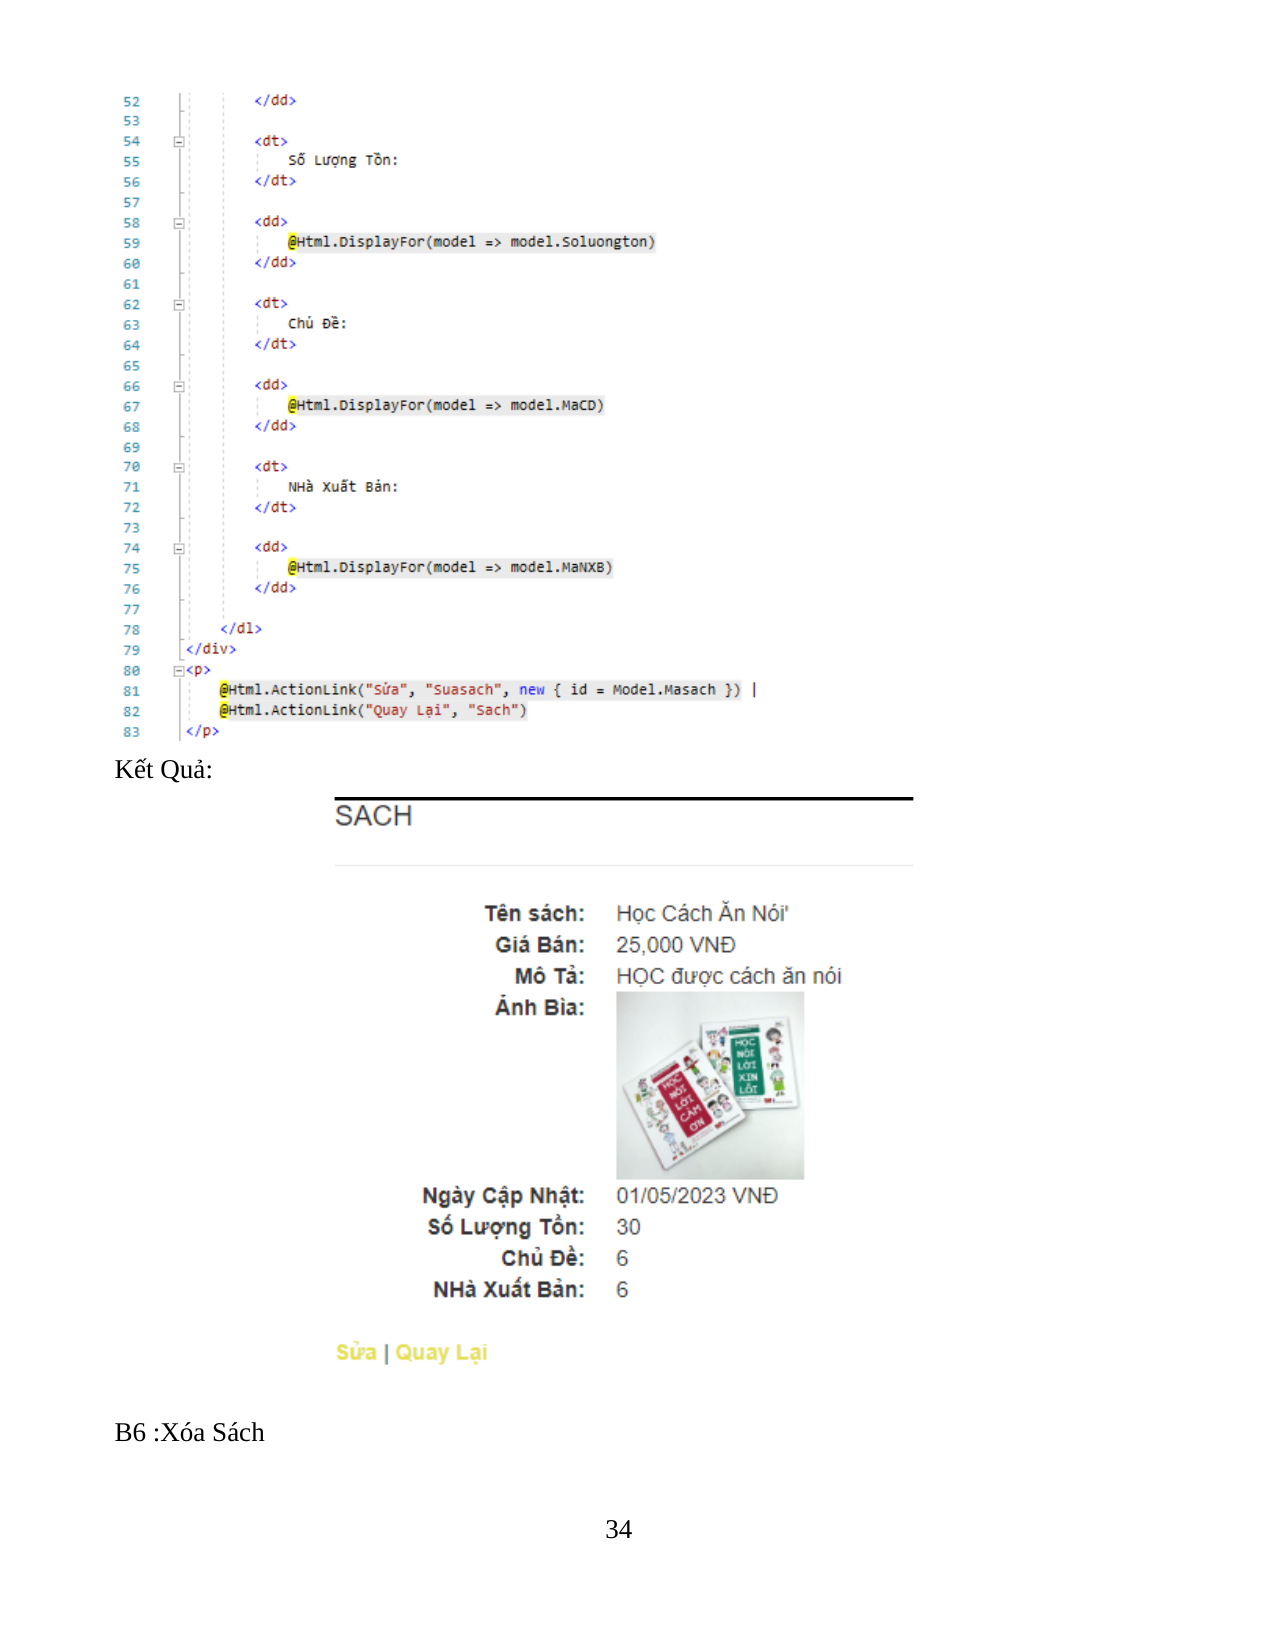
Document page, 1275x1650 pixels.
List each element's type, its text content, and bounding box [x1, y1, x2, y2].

text B6 :Xóa Sách [114, 1416, 1123, 1447]
text Kết Quả: [114, 753, 1123, 784]
